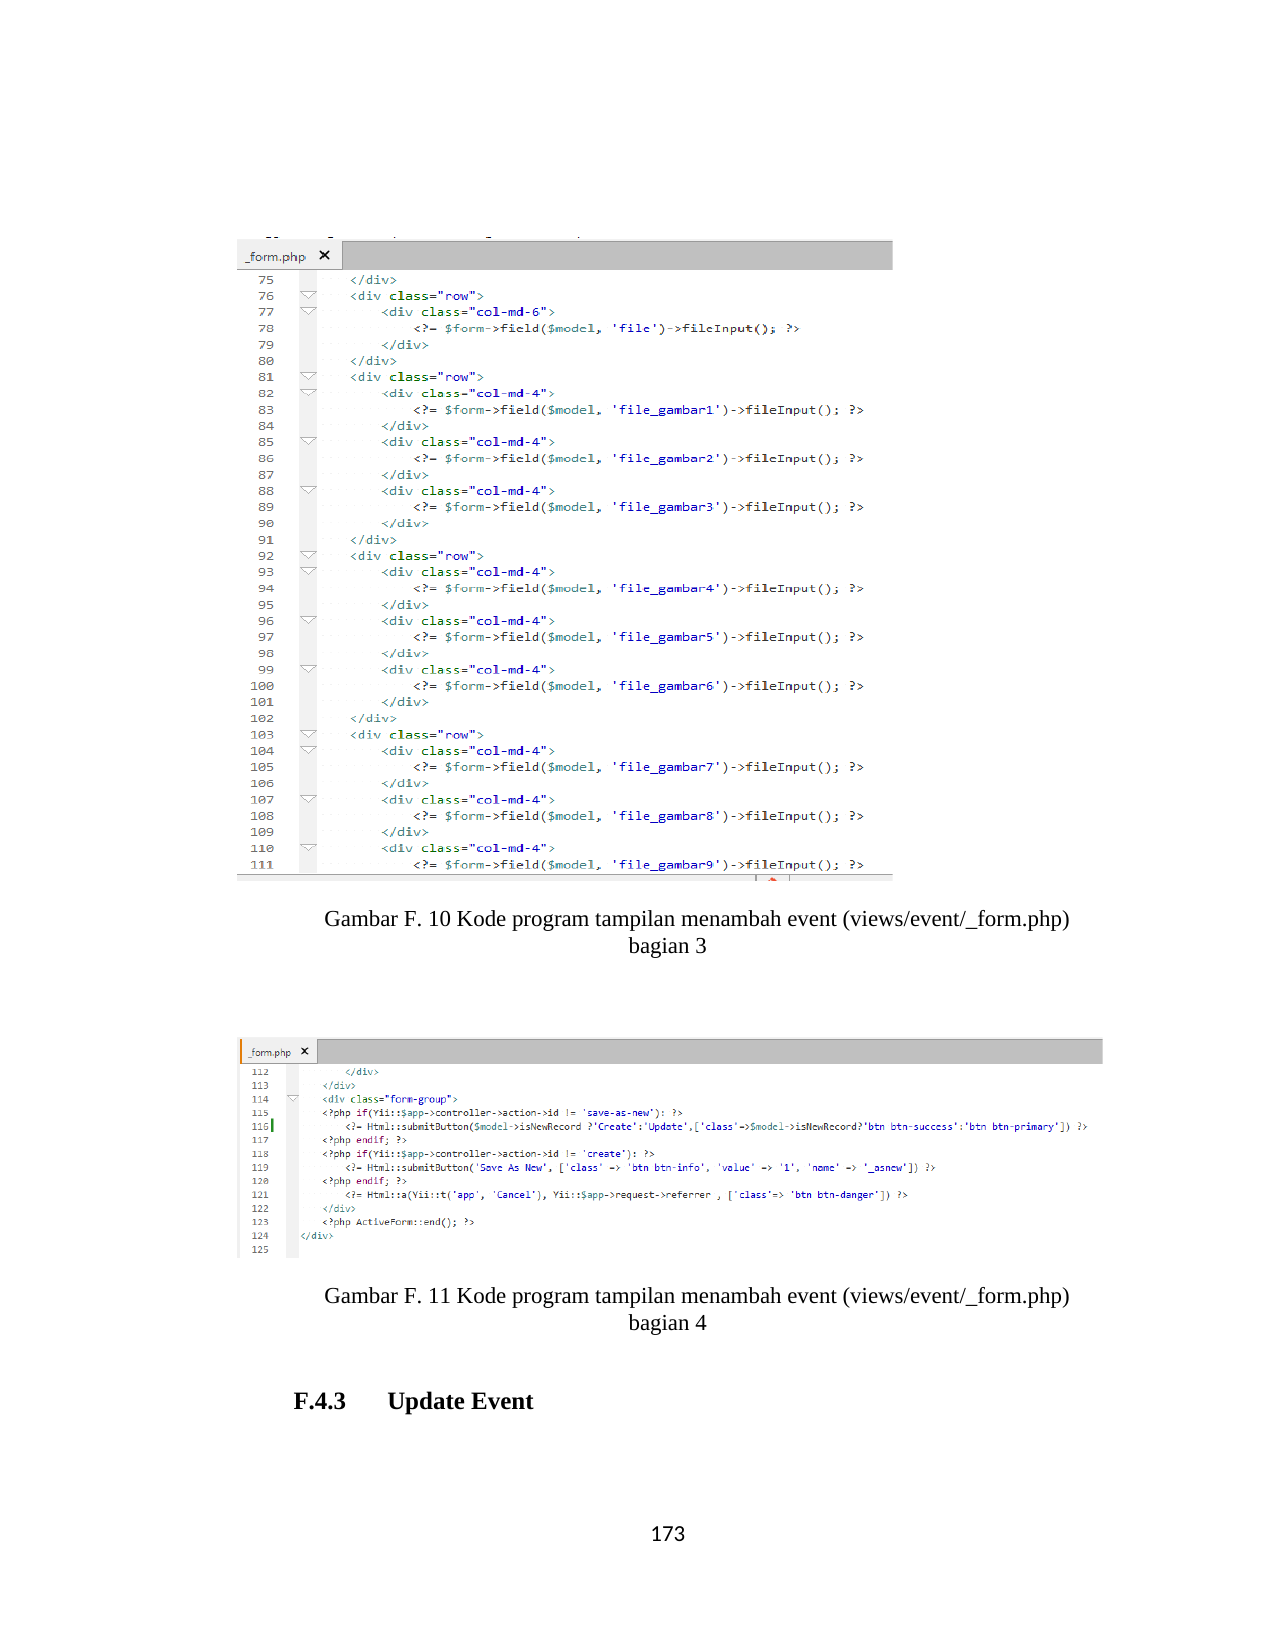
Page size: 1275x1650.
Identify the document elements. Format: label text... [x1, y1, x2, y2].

picture [237, 237, 893, 881]
picture [237, 1037, 1103, 1258]
list Update Event [293, 1386, 1098, 1415]
